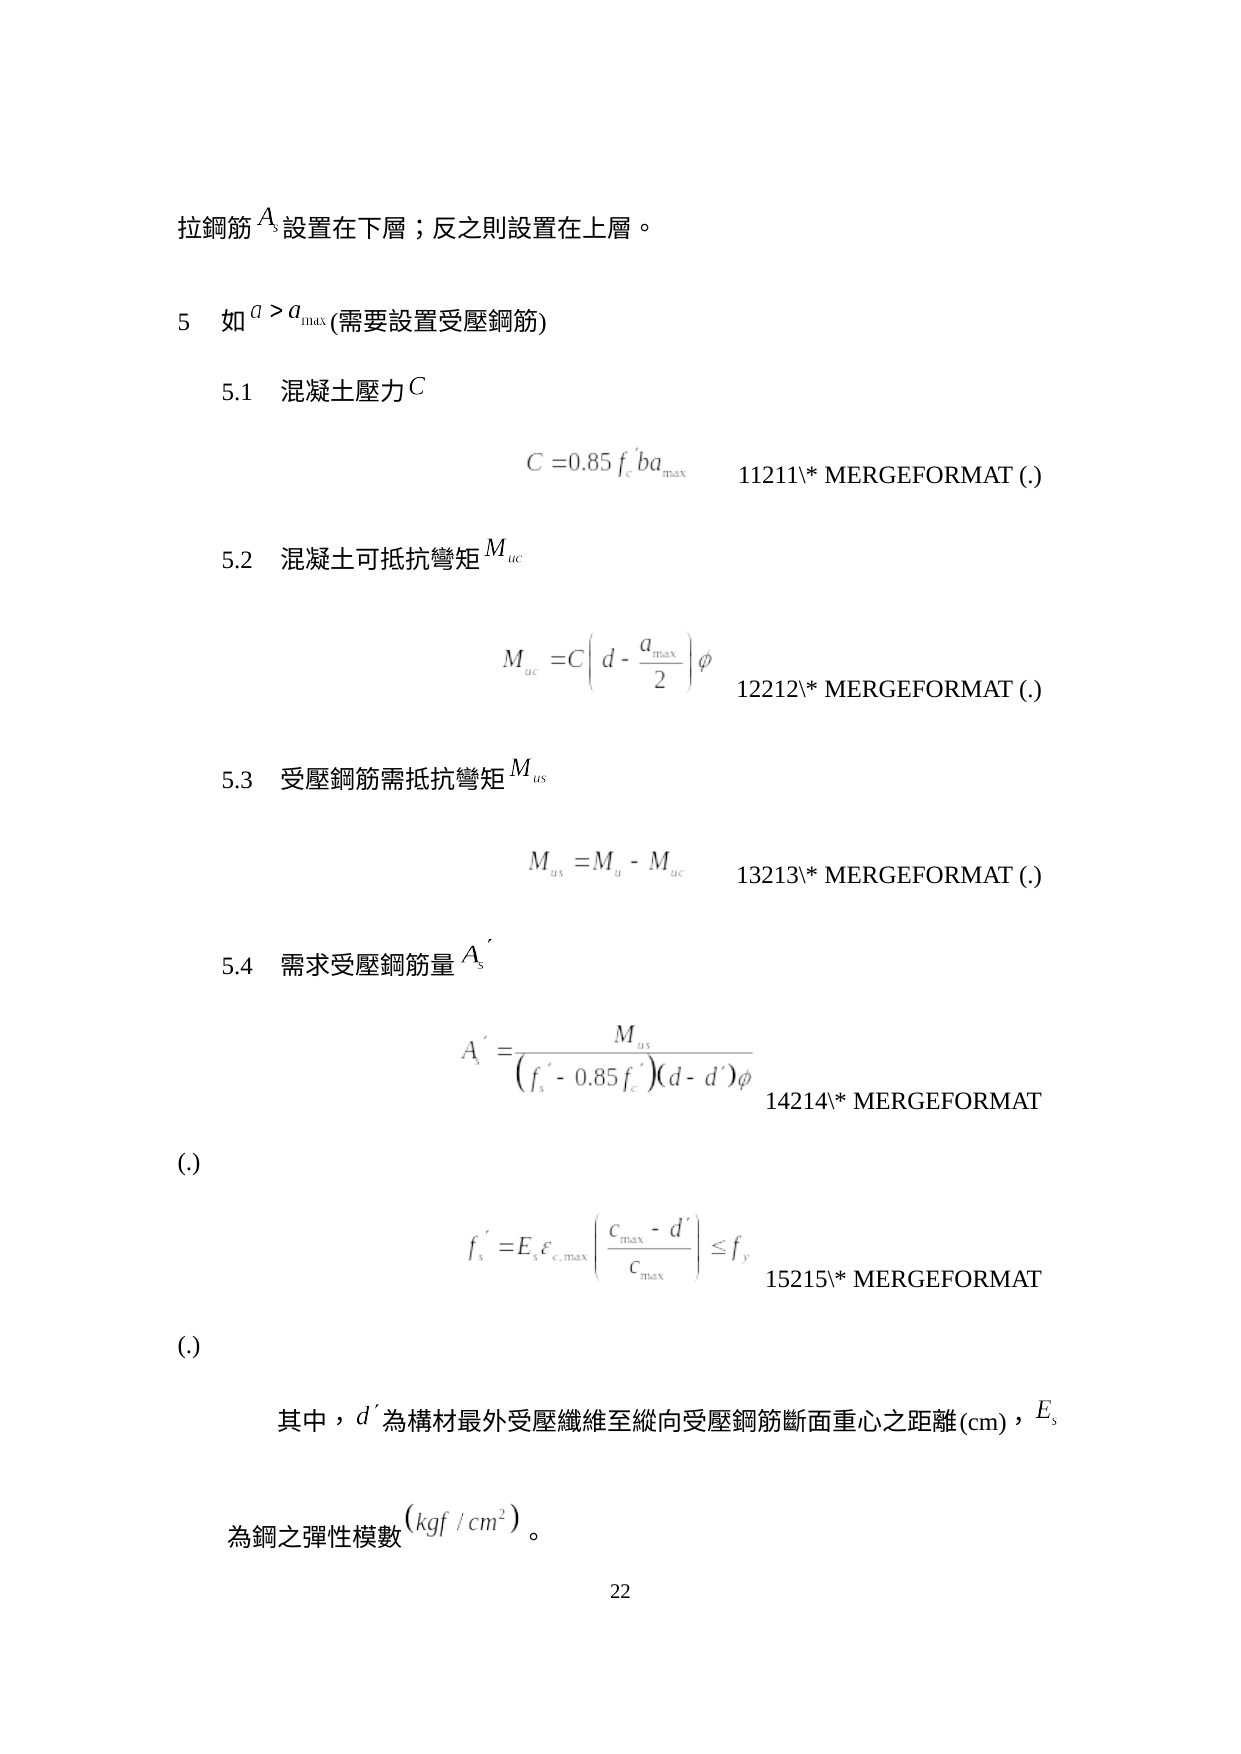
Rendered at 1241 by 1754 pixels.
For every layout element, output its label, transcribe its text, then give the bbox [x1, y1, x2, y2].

list 受壓鋼筋需抵抗彎矩 [221, 735, 1063, 810]
list 混凝土可抵抗彎矩 [221, 515, 1063, 590]
list 需求受壓鋼筋量 [221, 918, 1063, 993]
list 如(需要設置受壓鋼筋) [177, 277, 1063, 352]
list 混凝土壓力 [221, 370, 1063, 408]
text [177, 184, 1063, 259]
text 其中，為構材最外受壓纖維至縱向受壓鋼筋斷面重心之距離(cm)，為鋼之彈性模數。 [227, 1377, 1063, 1565]
